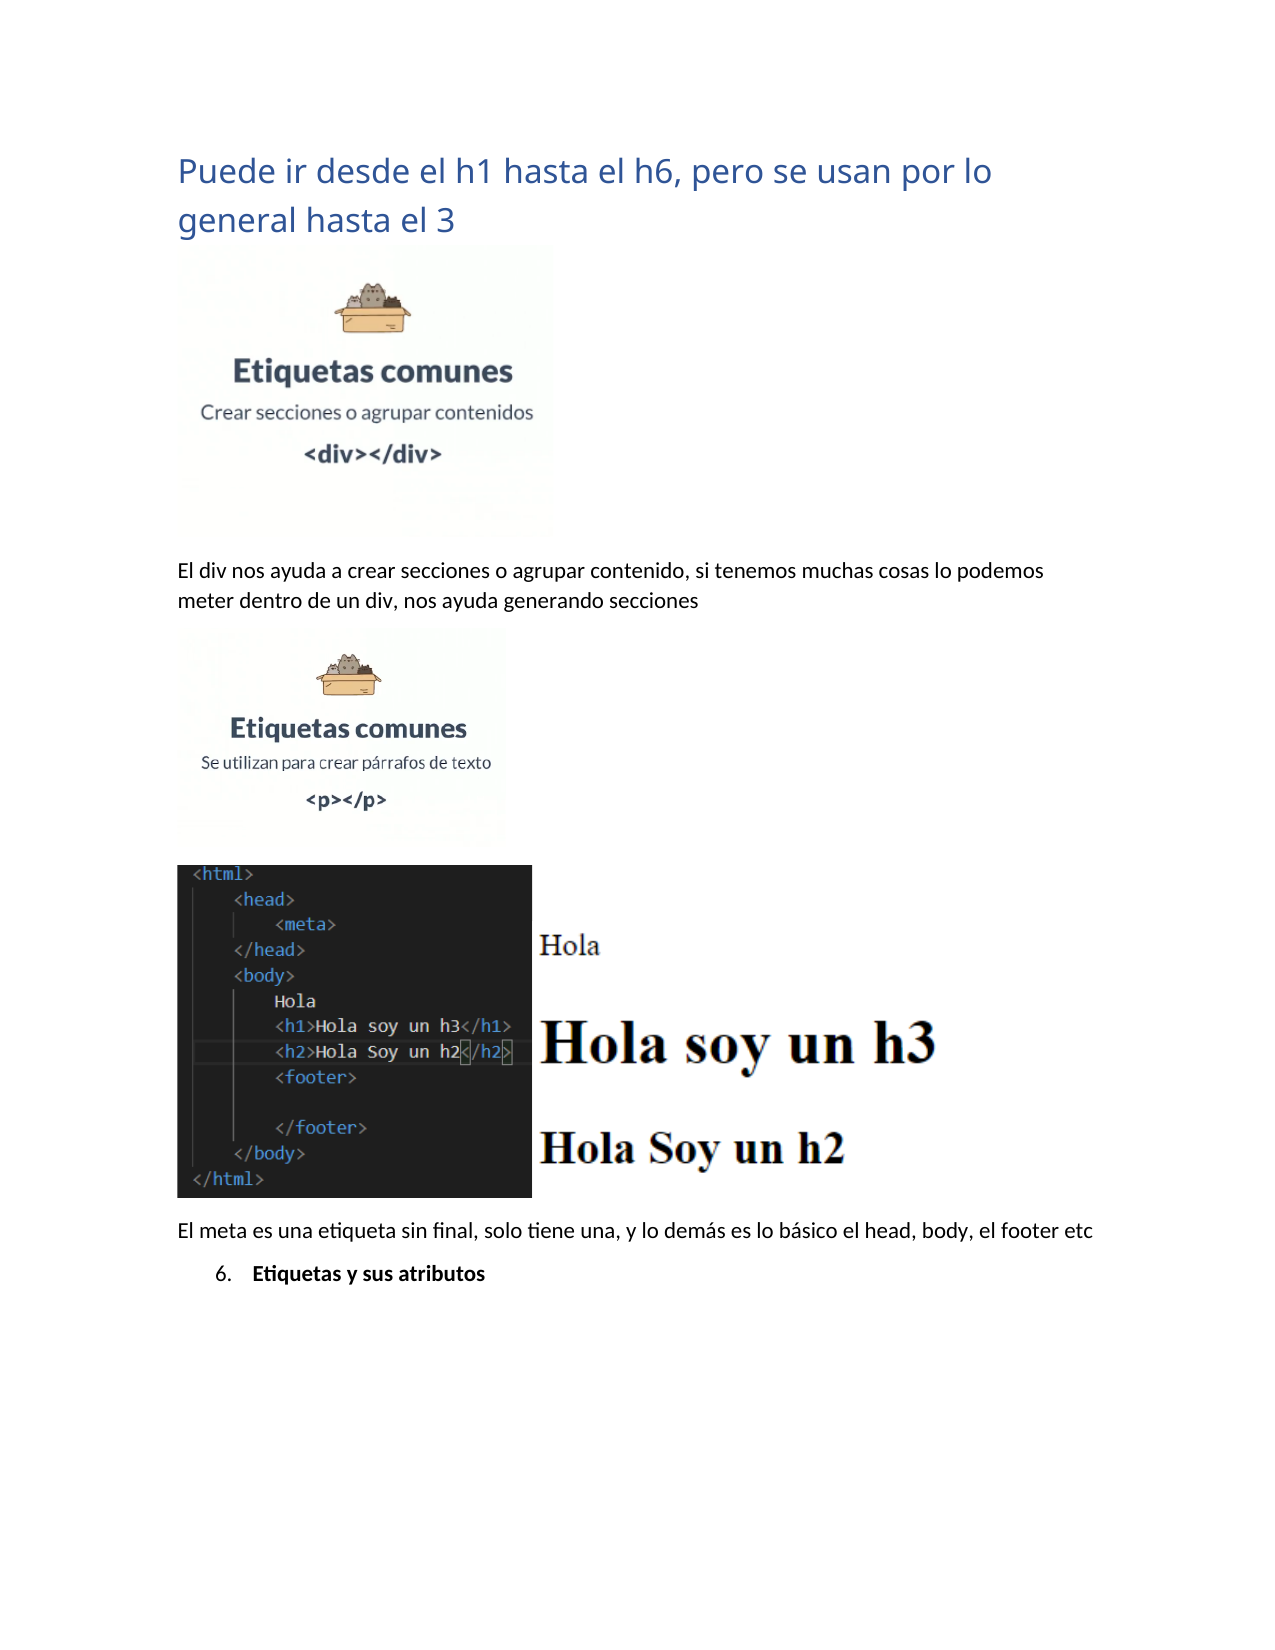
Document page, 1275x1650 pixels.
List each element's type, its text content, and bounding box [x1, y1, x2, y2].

picture [177, 865, 1000, 1198]
list Etiquetas y sus atributos [215, 1259, 1098, 1287]
picture [177, 245, 554, 537]
picture [177, 628, 506, 847]
subtitle Puede ir desde el h1 hasta el h6, pero se usan por lo general hasta el 3 [177, 148, 1098, 242]
text El div nos ayuda a crear secciones o agrupar contenido, si tenemos muchas cosas lo podemos meter dentro de un div, nos ayuda generando secciones [177, 556, 1098, 614]
text El meta es una etiqueta sin final, solo tiene una, y lo demás es lo básico el head, body, el footer etc [177, 1217, 1098, 1244]
